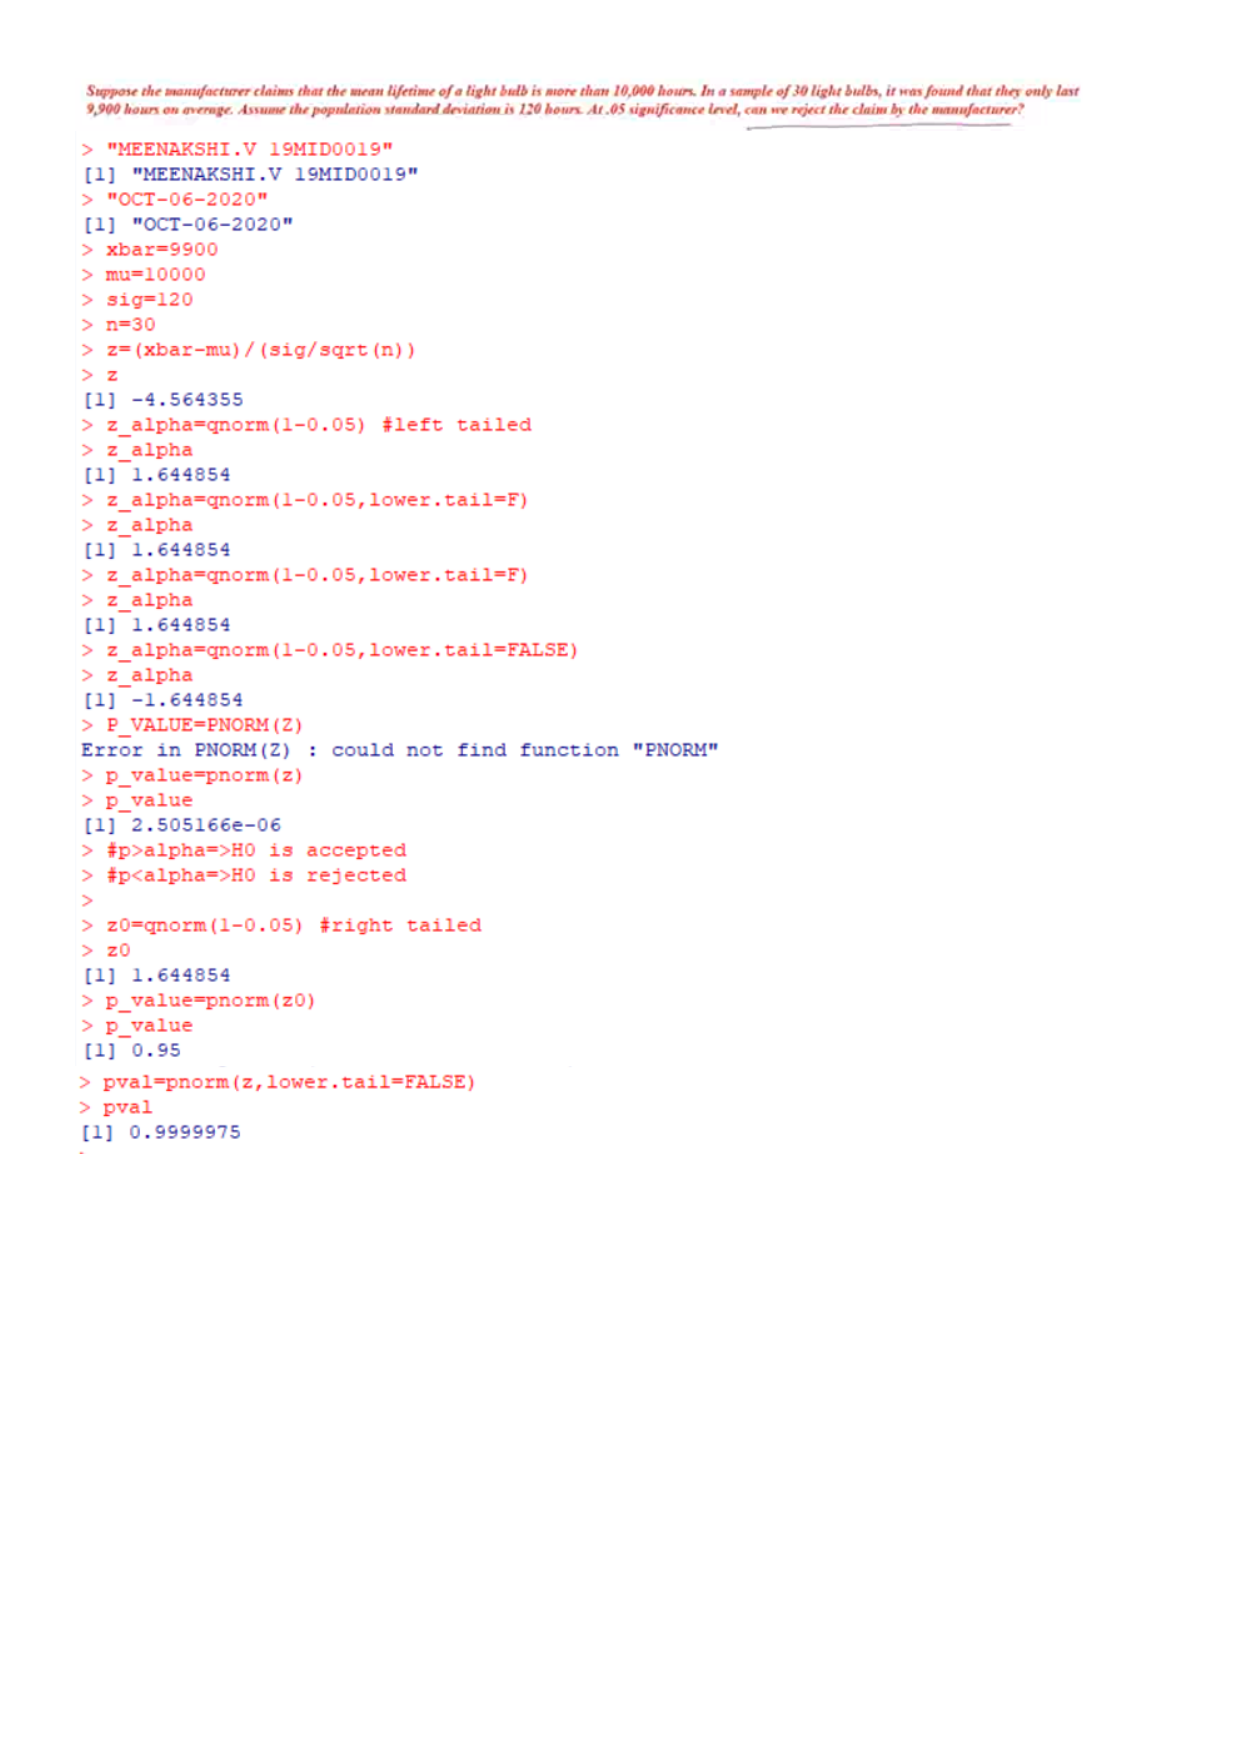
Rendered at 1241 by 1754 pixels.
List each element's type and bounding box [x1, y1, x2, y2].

picture [75, 75, 1100, 1154]
